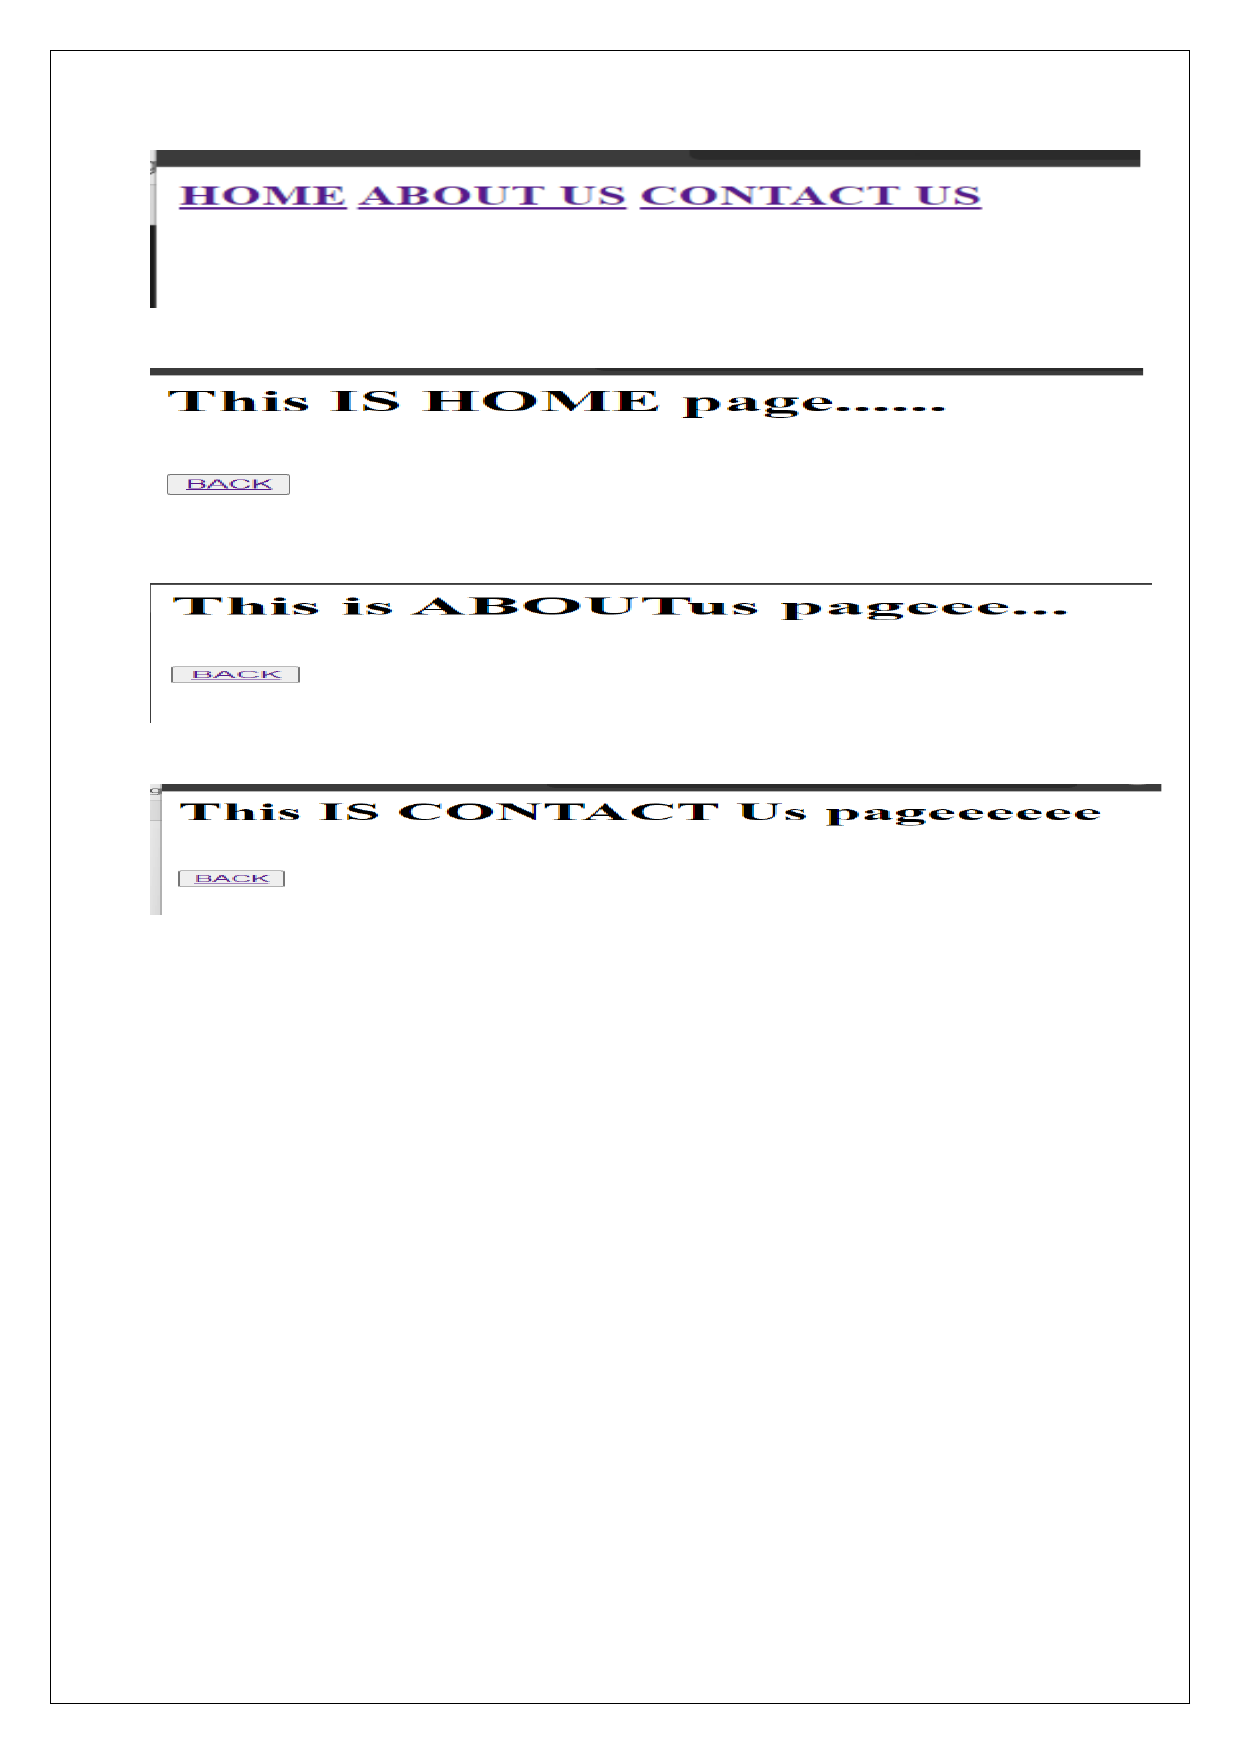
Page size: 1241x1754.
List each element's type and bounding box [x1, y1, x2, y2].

picture [150, 150, 1141, 308]
picture [150, 583, 1152, 723]
picture [150, 784, 1162, 915]
picture [150, 368, 1144, 522]
